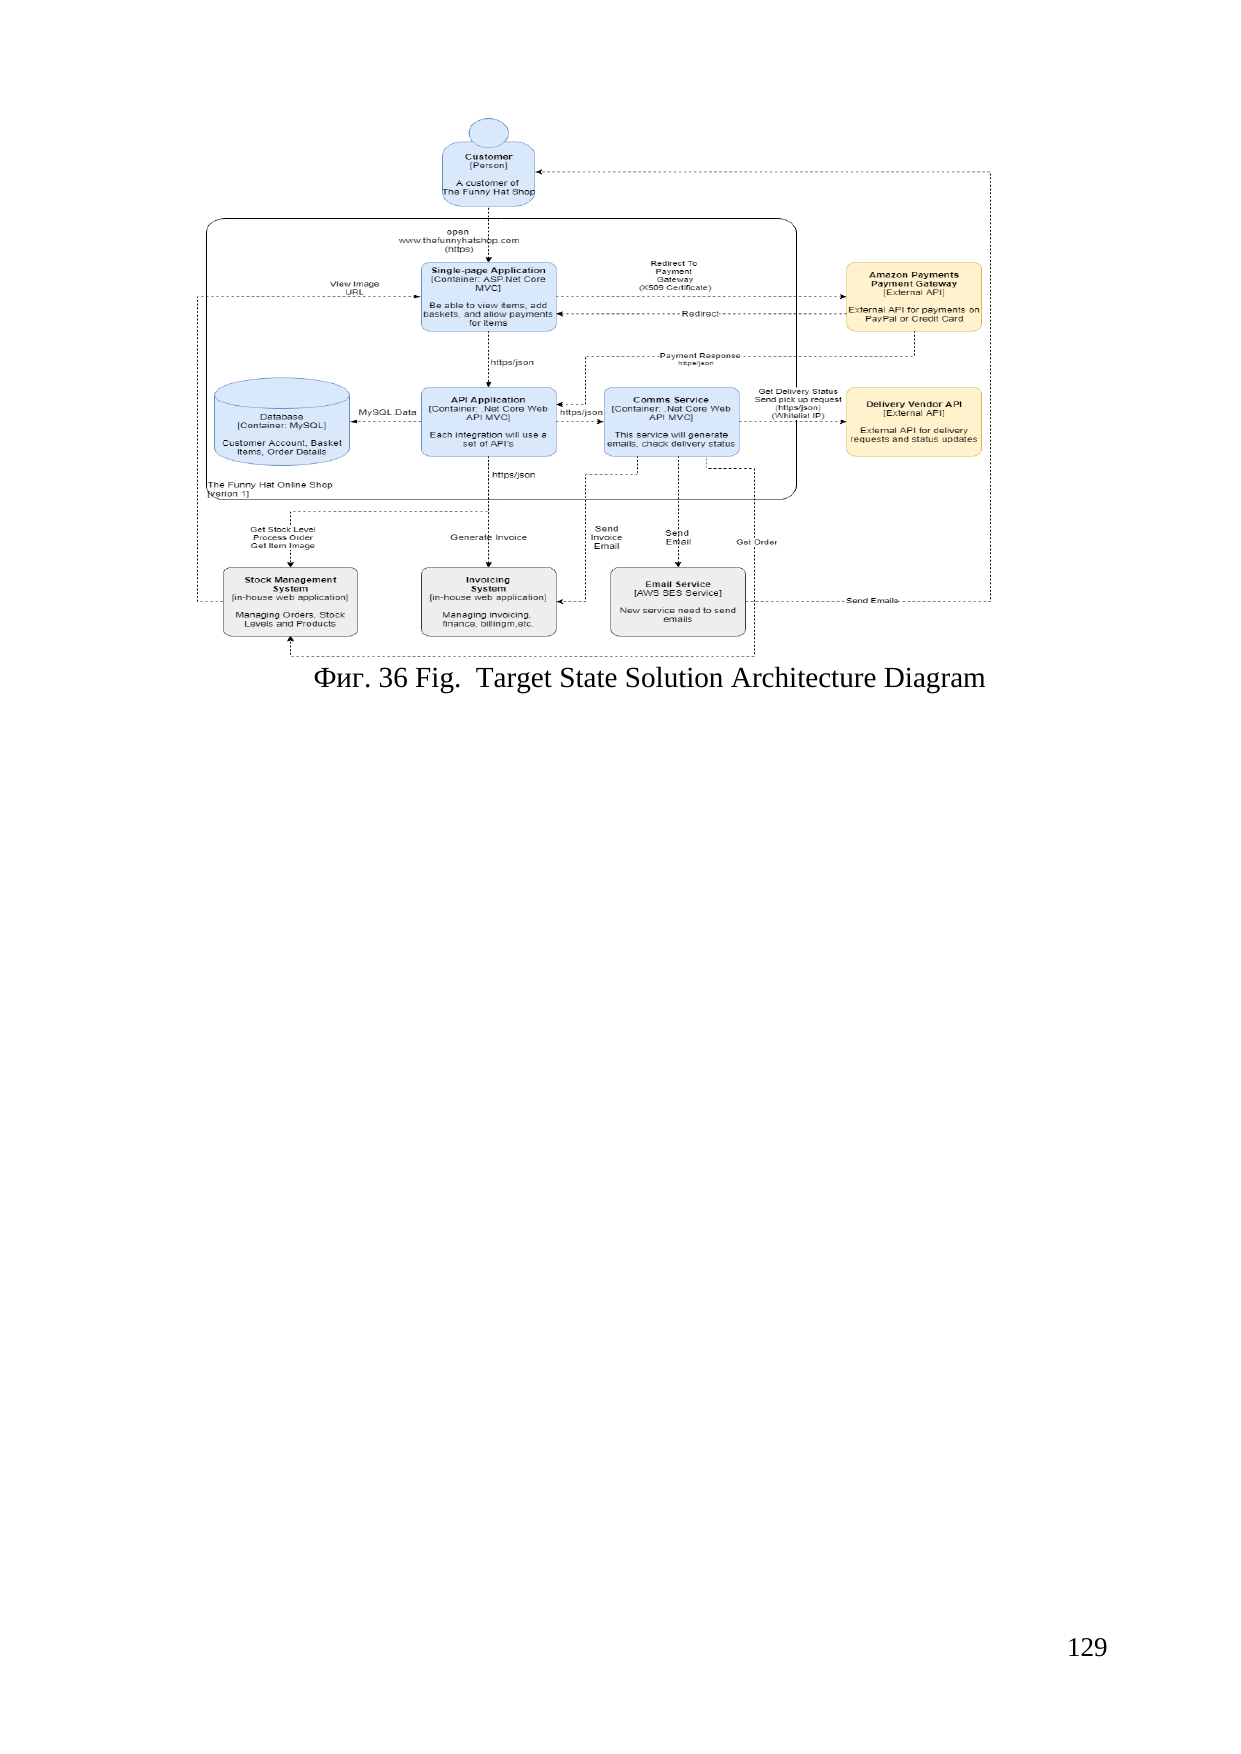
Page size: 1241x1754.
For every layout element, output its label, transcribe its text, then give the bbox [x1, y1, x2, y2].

text Фиг. 36 Fig. Target State Solution Architecture Diagram [133, 660, 1107, 694]
picture [192, 118, 997, 661]
